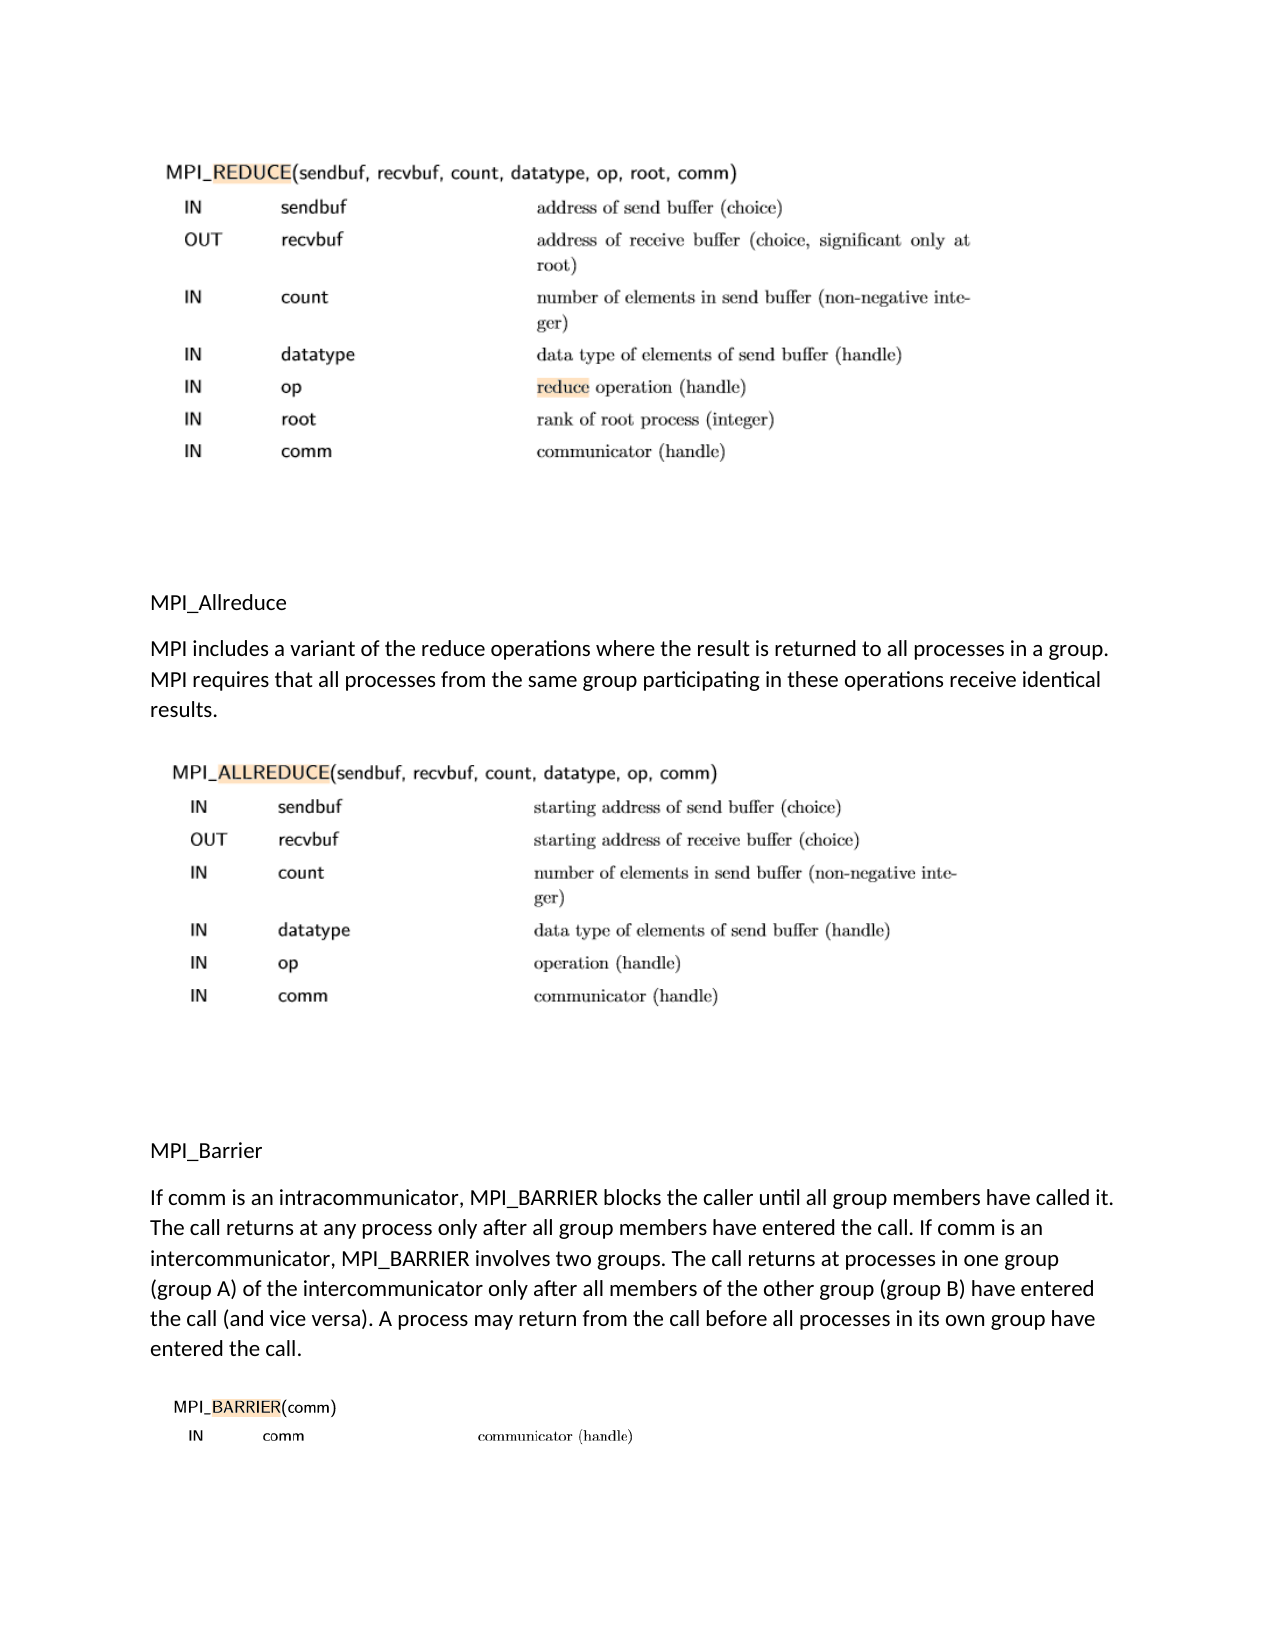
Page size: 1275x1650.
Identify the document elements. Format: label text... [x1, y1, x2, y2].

picture [150, 741, 973, 1024]
text MPI_Allreduce [150, 588, 1125, 616]
picture [150, 150, 984, 476]
text MPI includes a variant of the reduce operations where the result is returned to all processes in a group. MPI requires that all processes from the same group participating in these operations receive identical results. [150, 634, 1125, 723]
text If comm is an intracommunicator, MPI_BARRIER blocks the caller until all group members have called it. The call returns at any process only after all group members have entered the call. If comm is an intercommunicator, MPI_BARRIER involves two groups. The call returns at processes in one group (group A) of the intercommunicator only after all members of the other group (group B) have entered the call (and vice versa). A process may return from the call before all processes in its own group have entered the call. [150, 1183, 1125, 1362]
picture [150, 1381, 729, 1466]
text MPI_Barrier [150, 1136, 1125, 1164]
